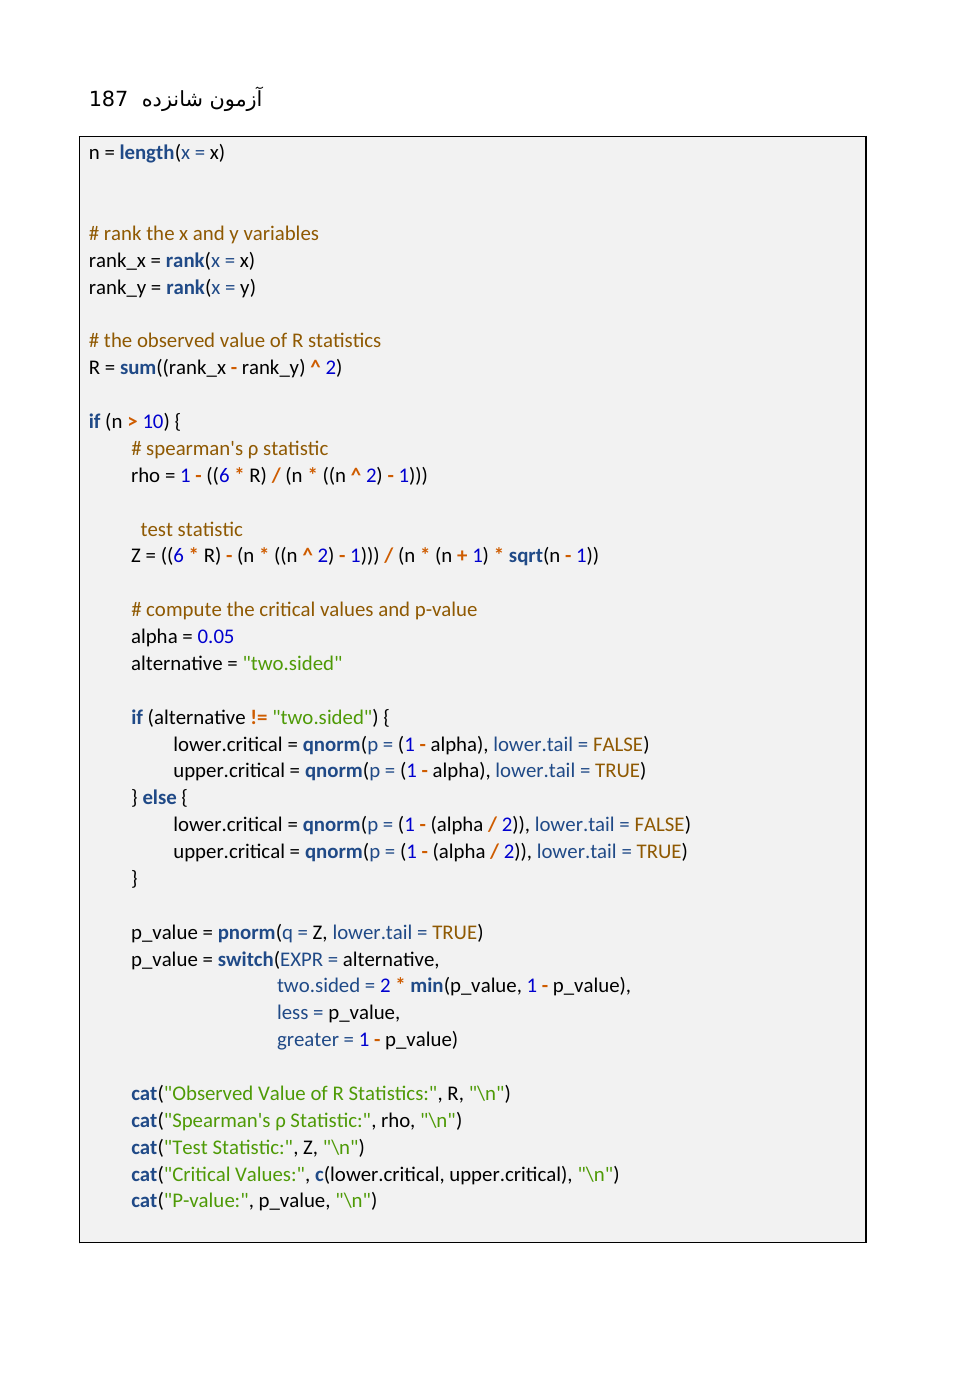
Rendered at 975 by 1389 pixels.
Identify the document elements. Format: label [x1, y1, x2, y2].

text [80, 137, 865, 1242]
